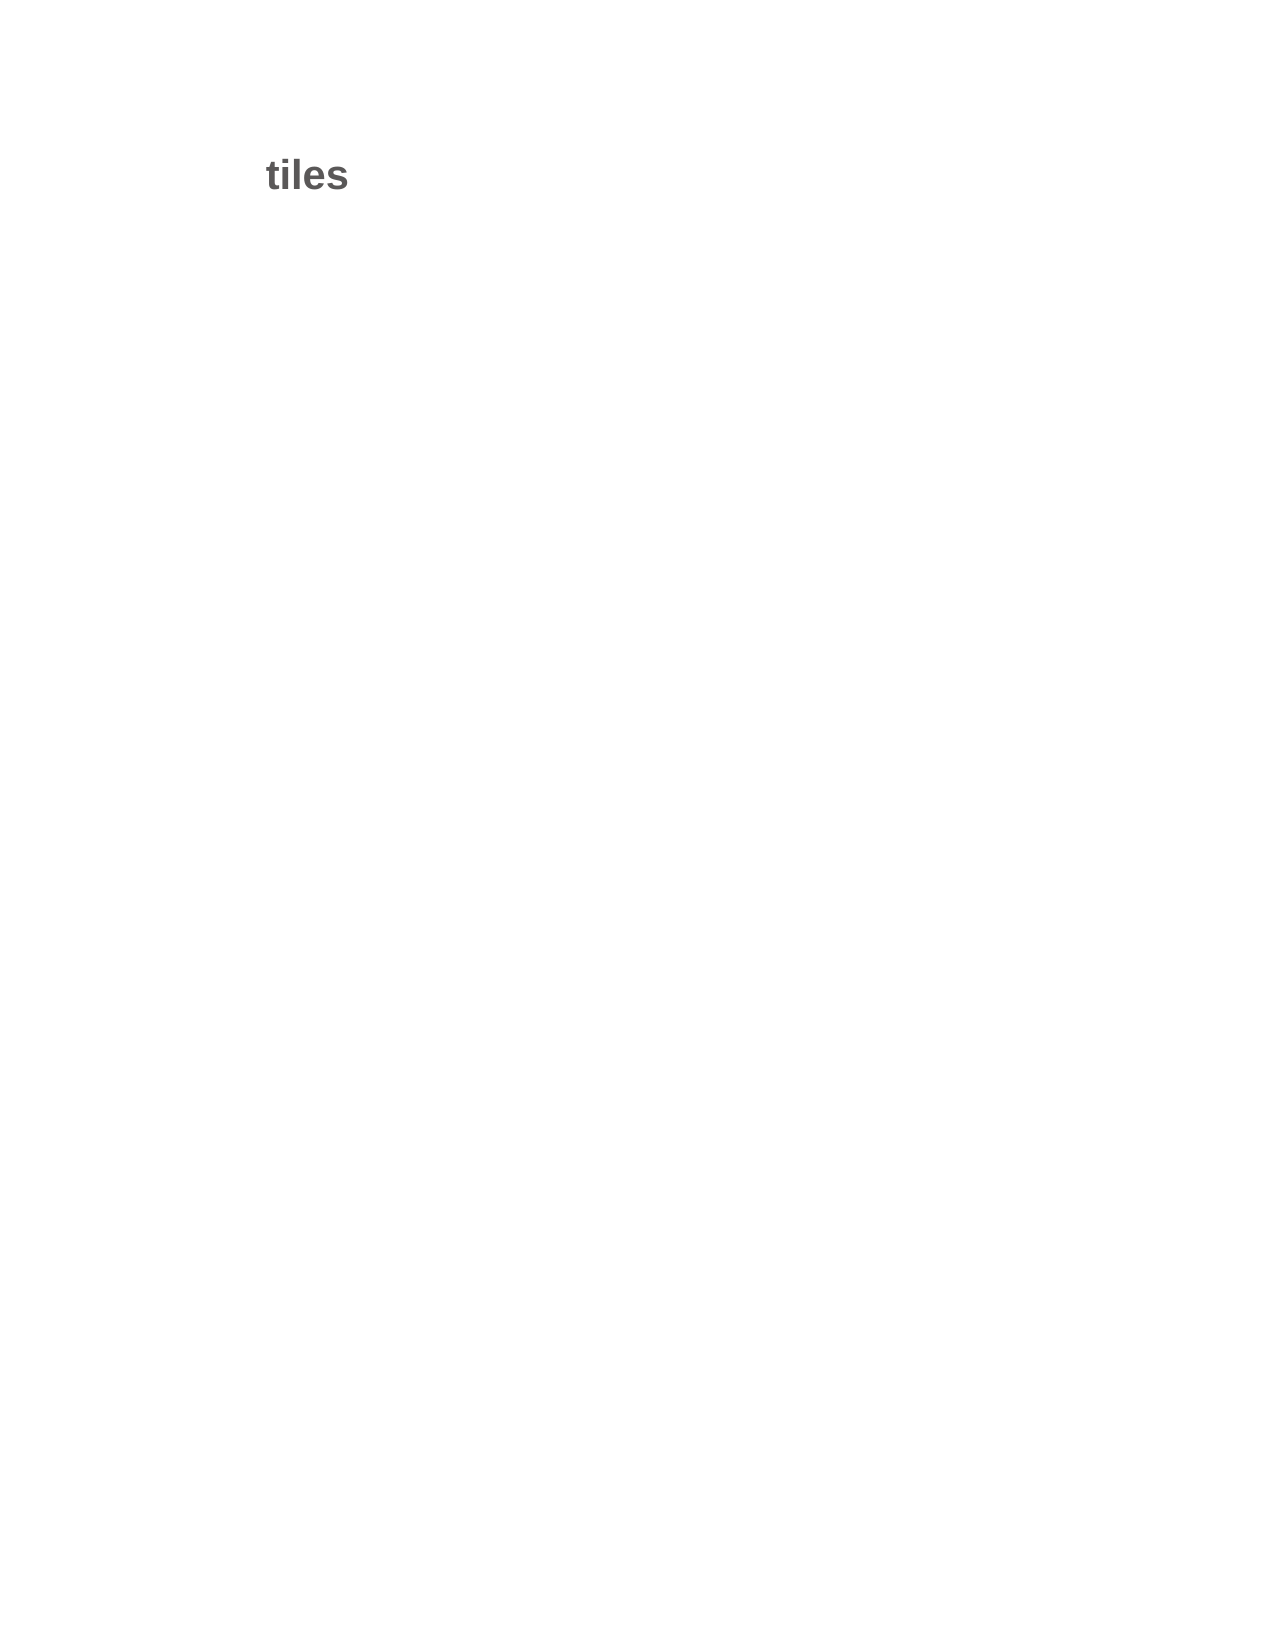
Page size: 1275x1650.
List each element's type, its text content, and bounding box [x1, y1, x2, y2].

text roof sheet tiles cement sheet [150, 150, 1125, 198]
